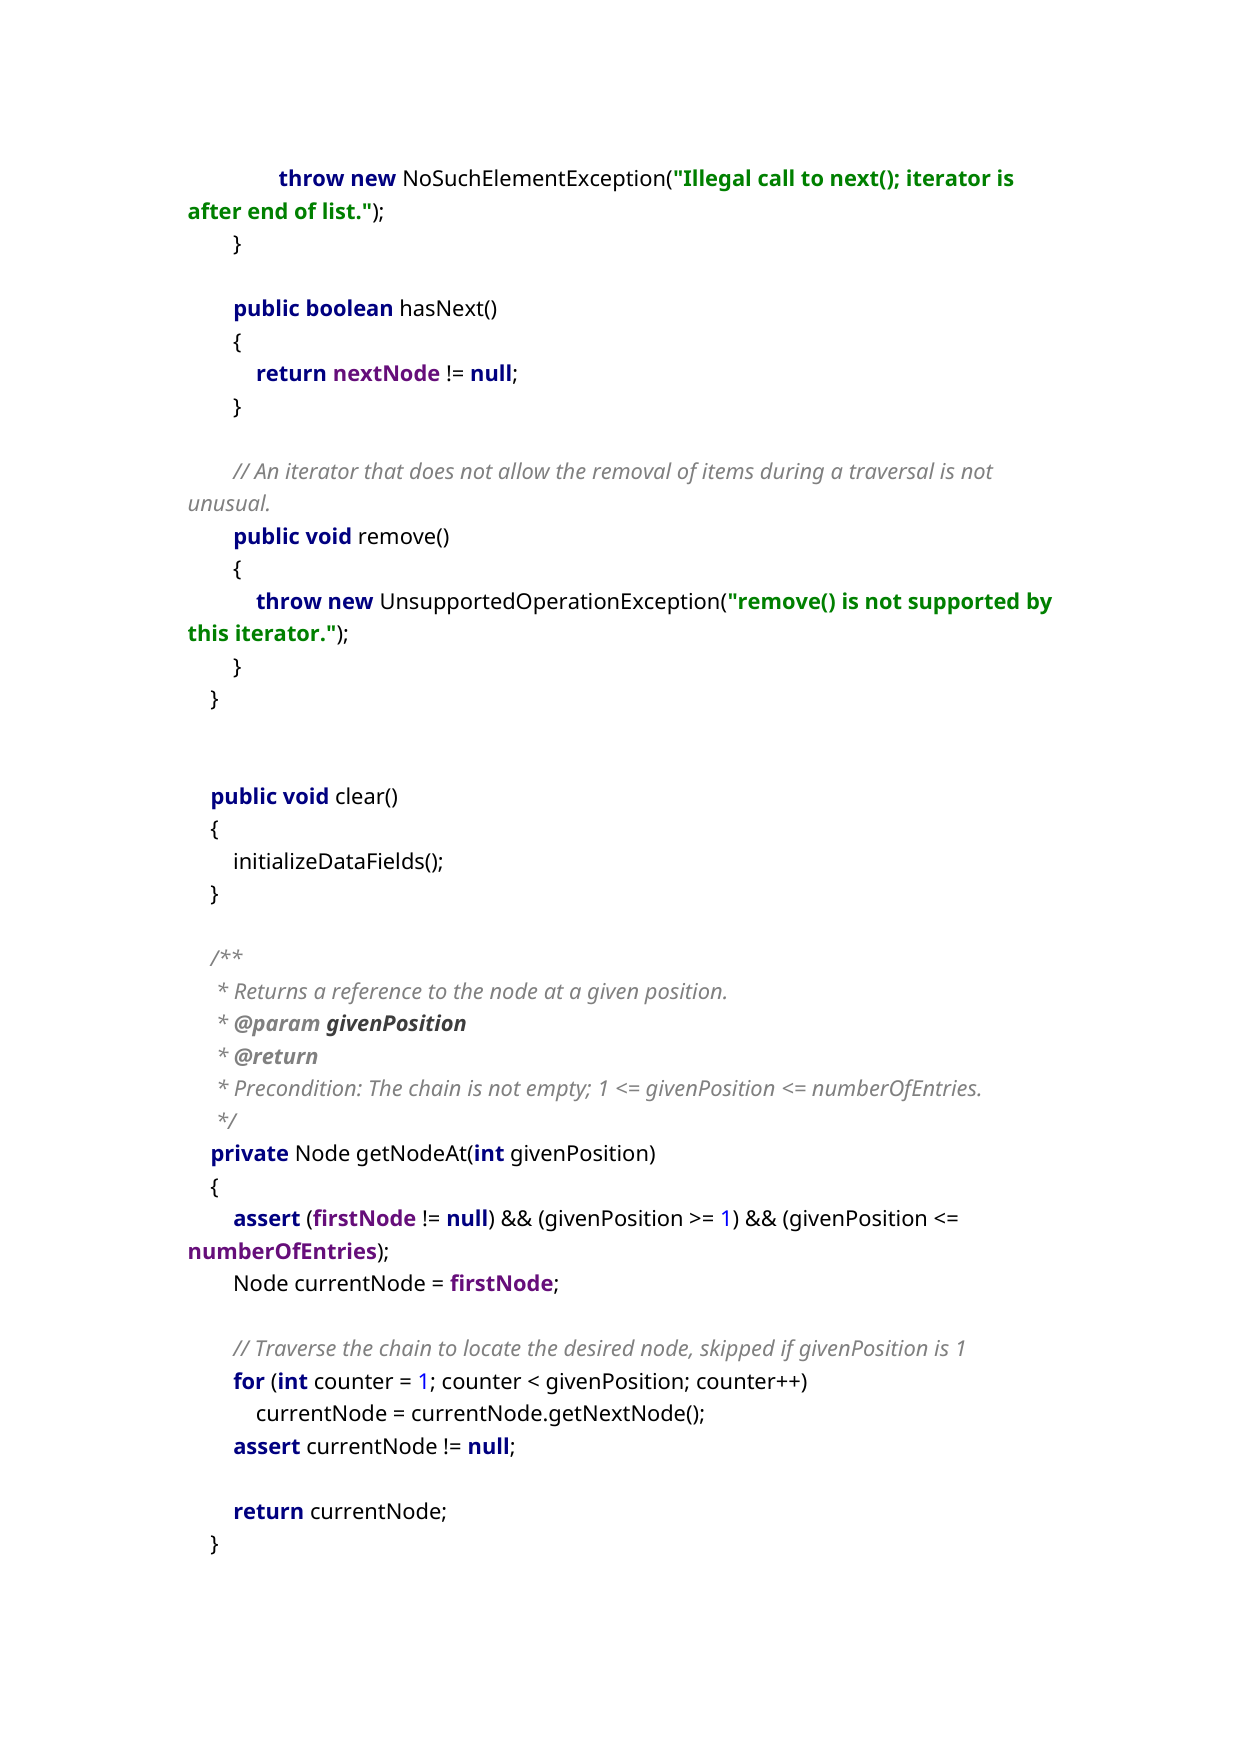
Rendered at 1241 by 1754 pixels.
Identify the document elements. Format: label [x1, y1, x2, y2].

text [187, 162, 1053, 1559]
